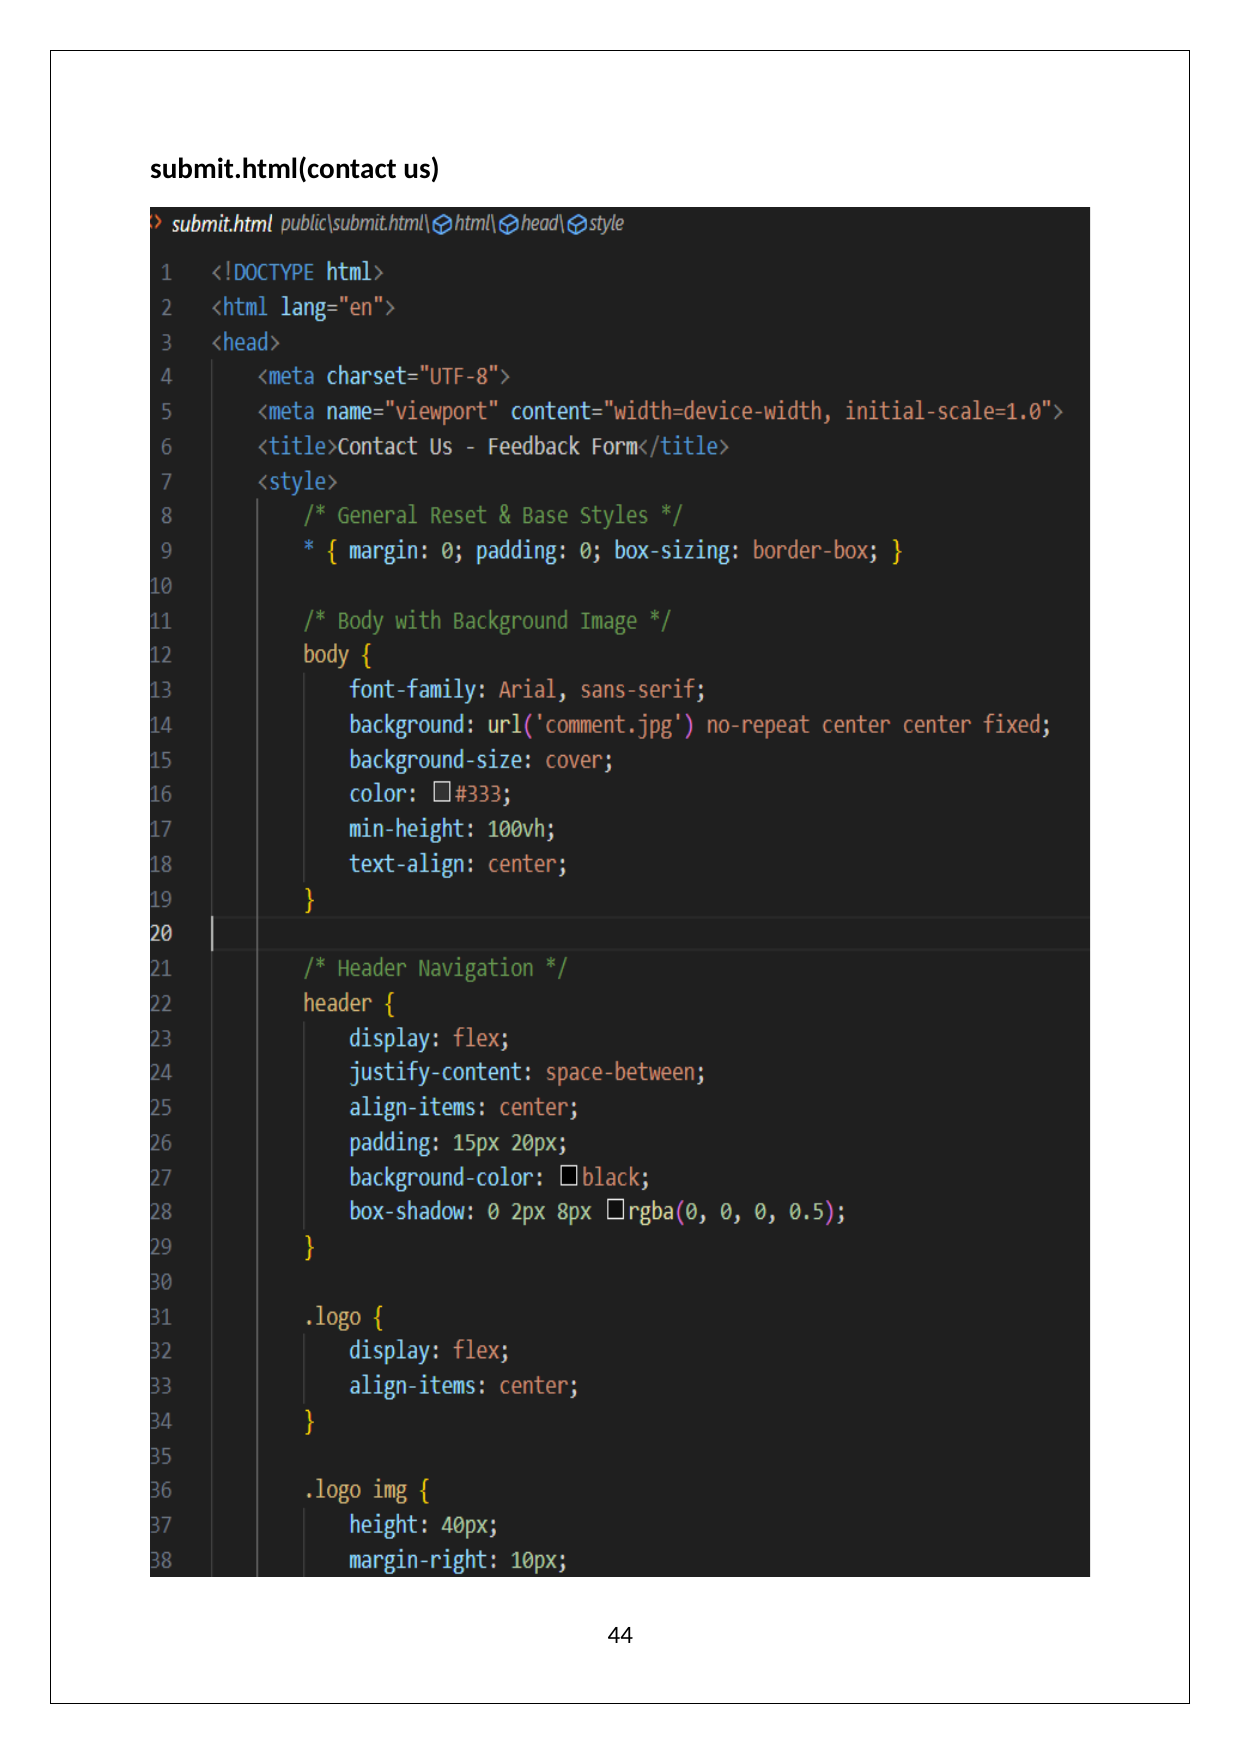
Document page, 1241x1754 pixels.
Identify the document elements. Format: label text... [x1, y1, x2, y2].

picture [150, 207, 1091, 1577]
text submit.html(contact us) [150, 150, 1090, 186]
